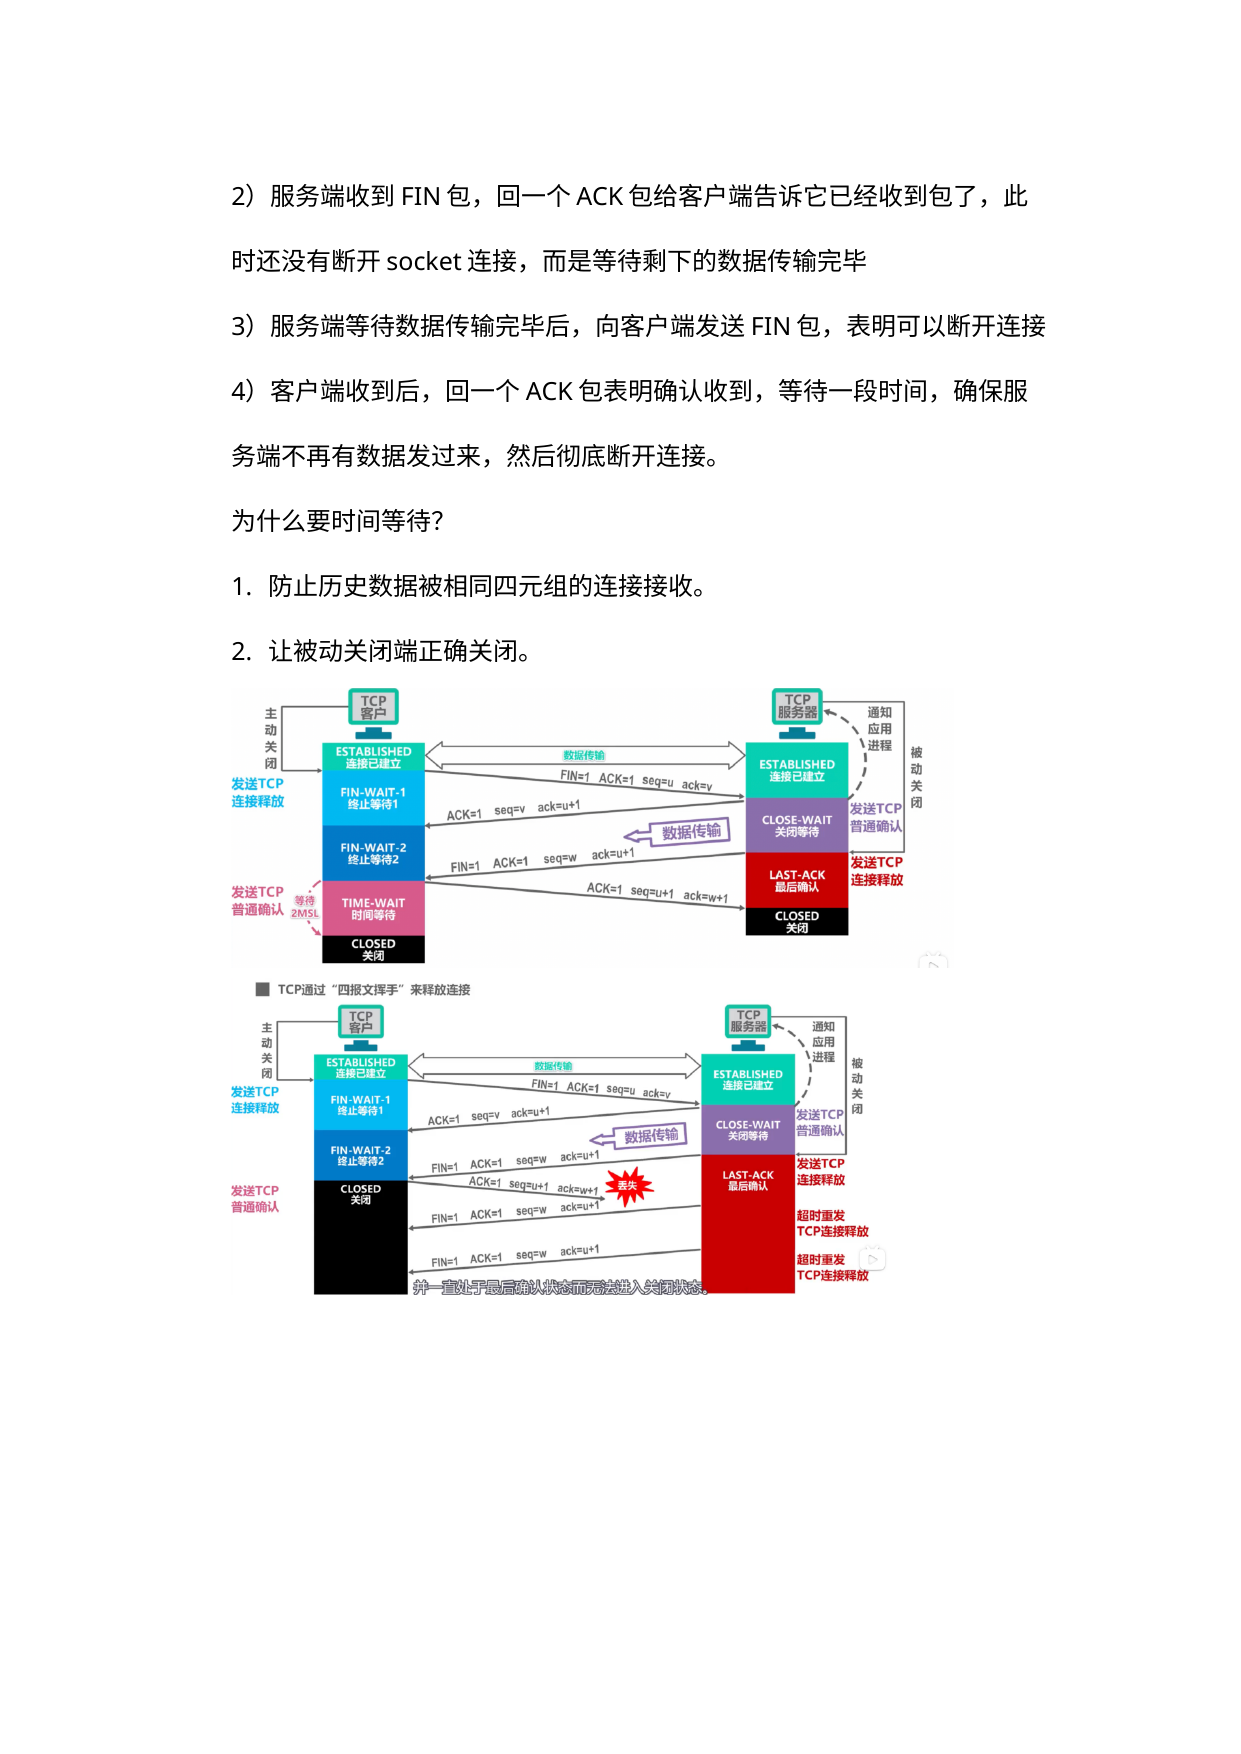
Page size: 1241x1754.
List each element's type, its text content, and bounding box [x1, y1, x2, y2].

picture [231, 688, 954, 968]
list 让被动关闭端正确关闭。 [231, 617, 1053, 682]
list 为什么要时间等待？ [231, 487, 1053, 552]
list 防止历史数据被相同四元组的连接接收。 [231, 552, 1053, 617]
picture [231, 978, 890, 1295]
list 3）服务端等待数据传输完毕后，向客户端发送FIN包，表明可以断开连接4）客户端收到后，回一个ACK包表明确认收到，等待一段时间，确保服务端不再有数据发过来，然后彻底断开连接。 [231, 292, 1053, 487]
list 2）服务端收到FIN包，回一个ACK包给客户端告诉它已经收到包了，此时还没有断开socket连接，而是等待剩下的数据传输完毕 [231, 162, 1053, 292]
